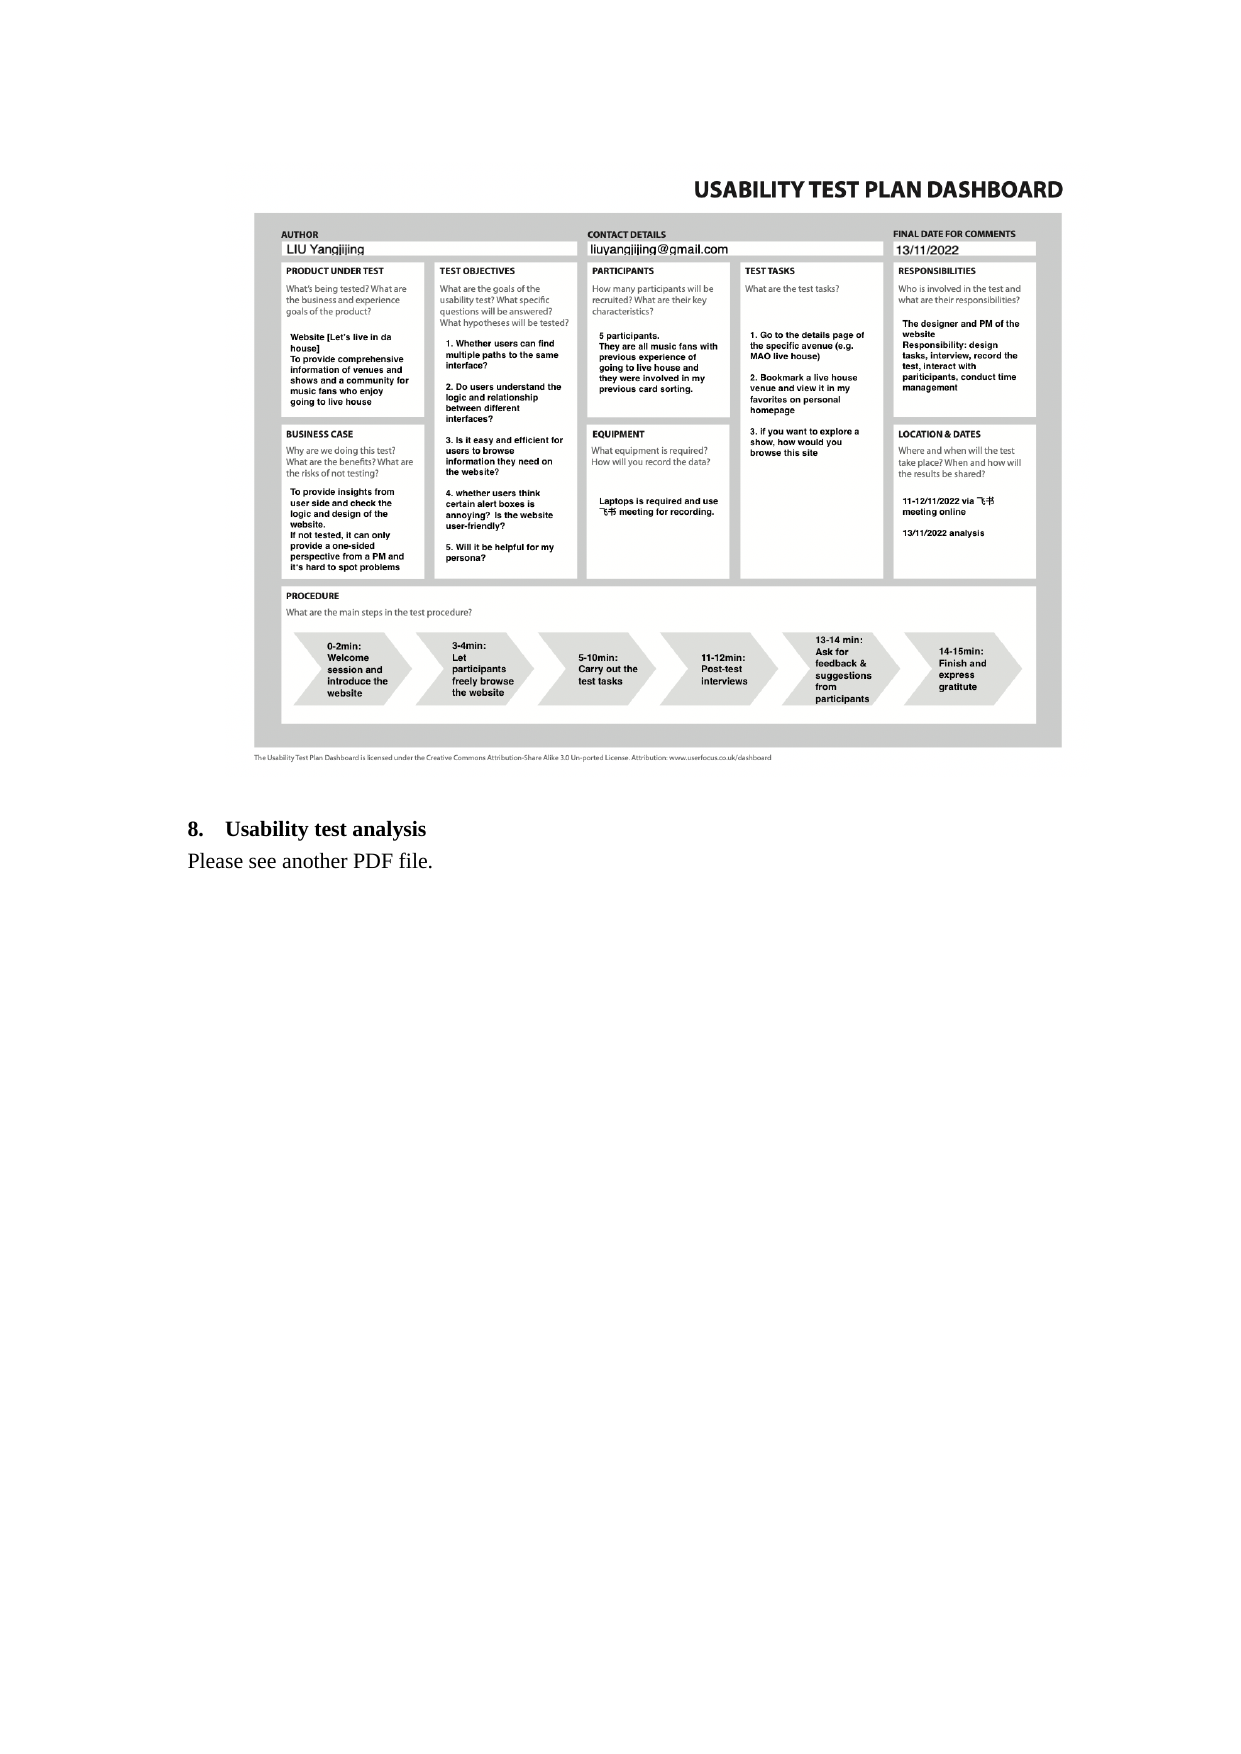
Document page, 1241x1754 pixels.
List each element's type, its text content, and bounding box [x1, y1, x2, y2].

text Please see another PDF file. [187, 844, 1053, 877]
list Usability test analysis [187, 812, 1053, 844]
picture [224, 162, 1091, 777]
